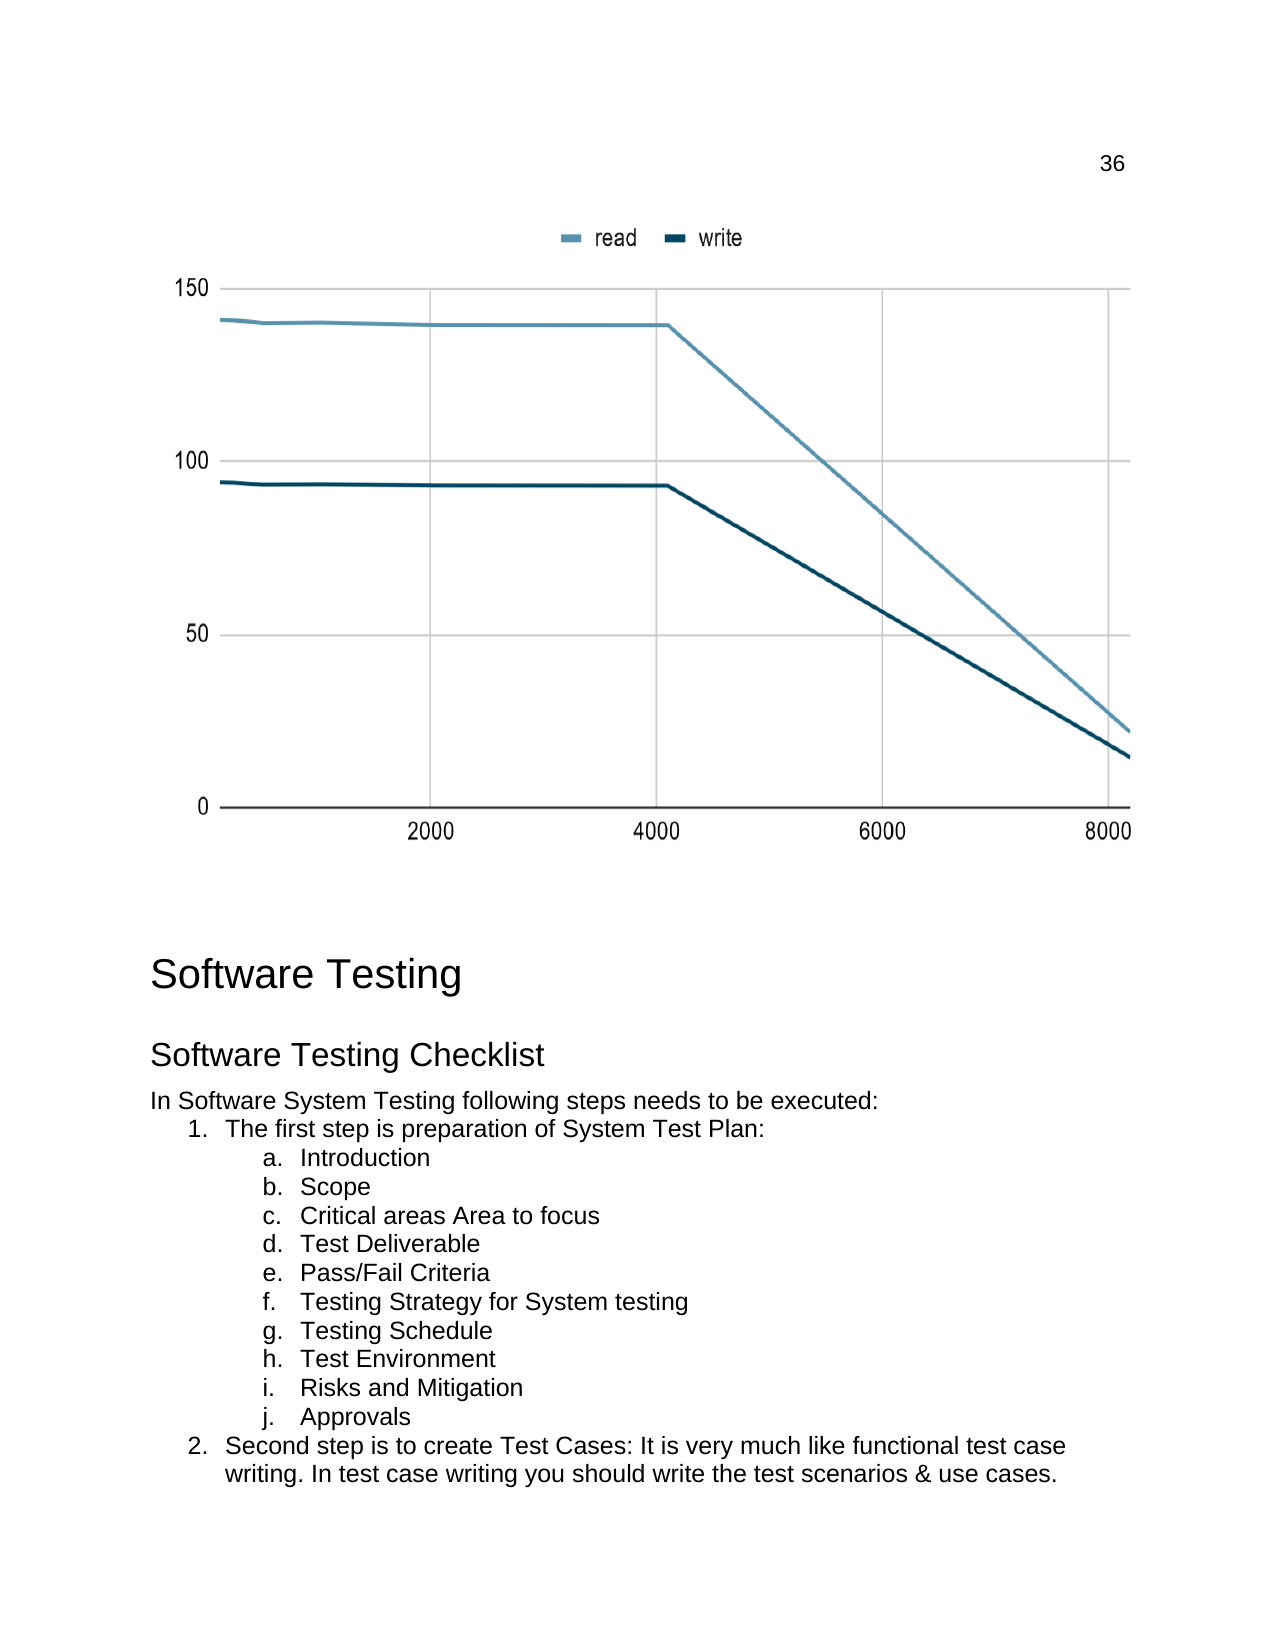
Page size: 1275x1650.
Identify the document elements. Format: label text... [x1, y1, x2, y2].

list Second step is to create Test Cases: It is very much like functional test case writing. In test case writing you should write the test scenarios & use cases. [187, 1431, 1125, 1488]
list Testing Schedule [262, 1316, 1125, 1344]
list Test Deliverable [262, 1229, 1125, 1258]
list Scope [262, 1172, 1125, 1201]
list Introduction [262, 1143, 1125, 1172]
list Pass/Fail Criteria [262, 1258, 1125, 1287]
list Critical areas Area to focus [262, 1201, 1125, 1229]
picture [150, 210, 1150, 868]
subtitle Software Testing [150, 949, 1125, 997]
text In Software System Testing following steps needs to be executed: [150, 1086, 1125, 1114]
list Approvals [262, 1402, 1125, 1431]
list Testing Strategy for System testing [262, 1287, 1125, 1316]
list Risks and Mitigation [262, 1373, 1125, 1402]
subtitle Software Testing Checklist [150, 1035, 1125, 1073]
list The first step is preparation of System Test Plan: [187, 1114, 1125, 1143]
list Test Environment [262, 1344, 1125, 1373]
